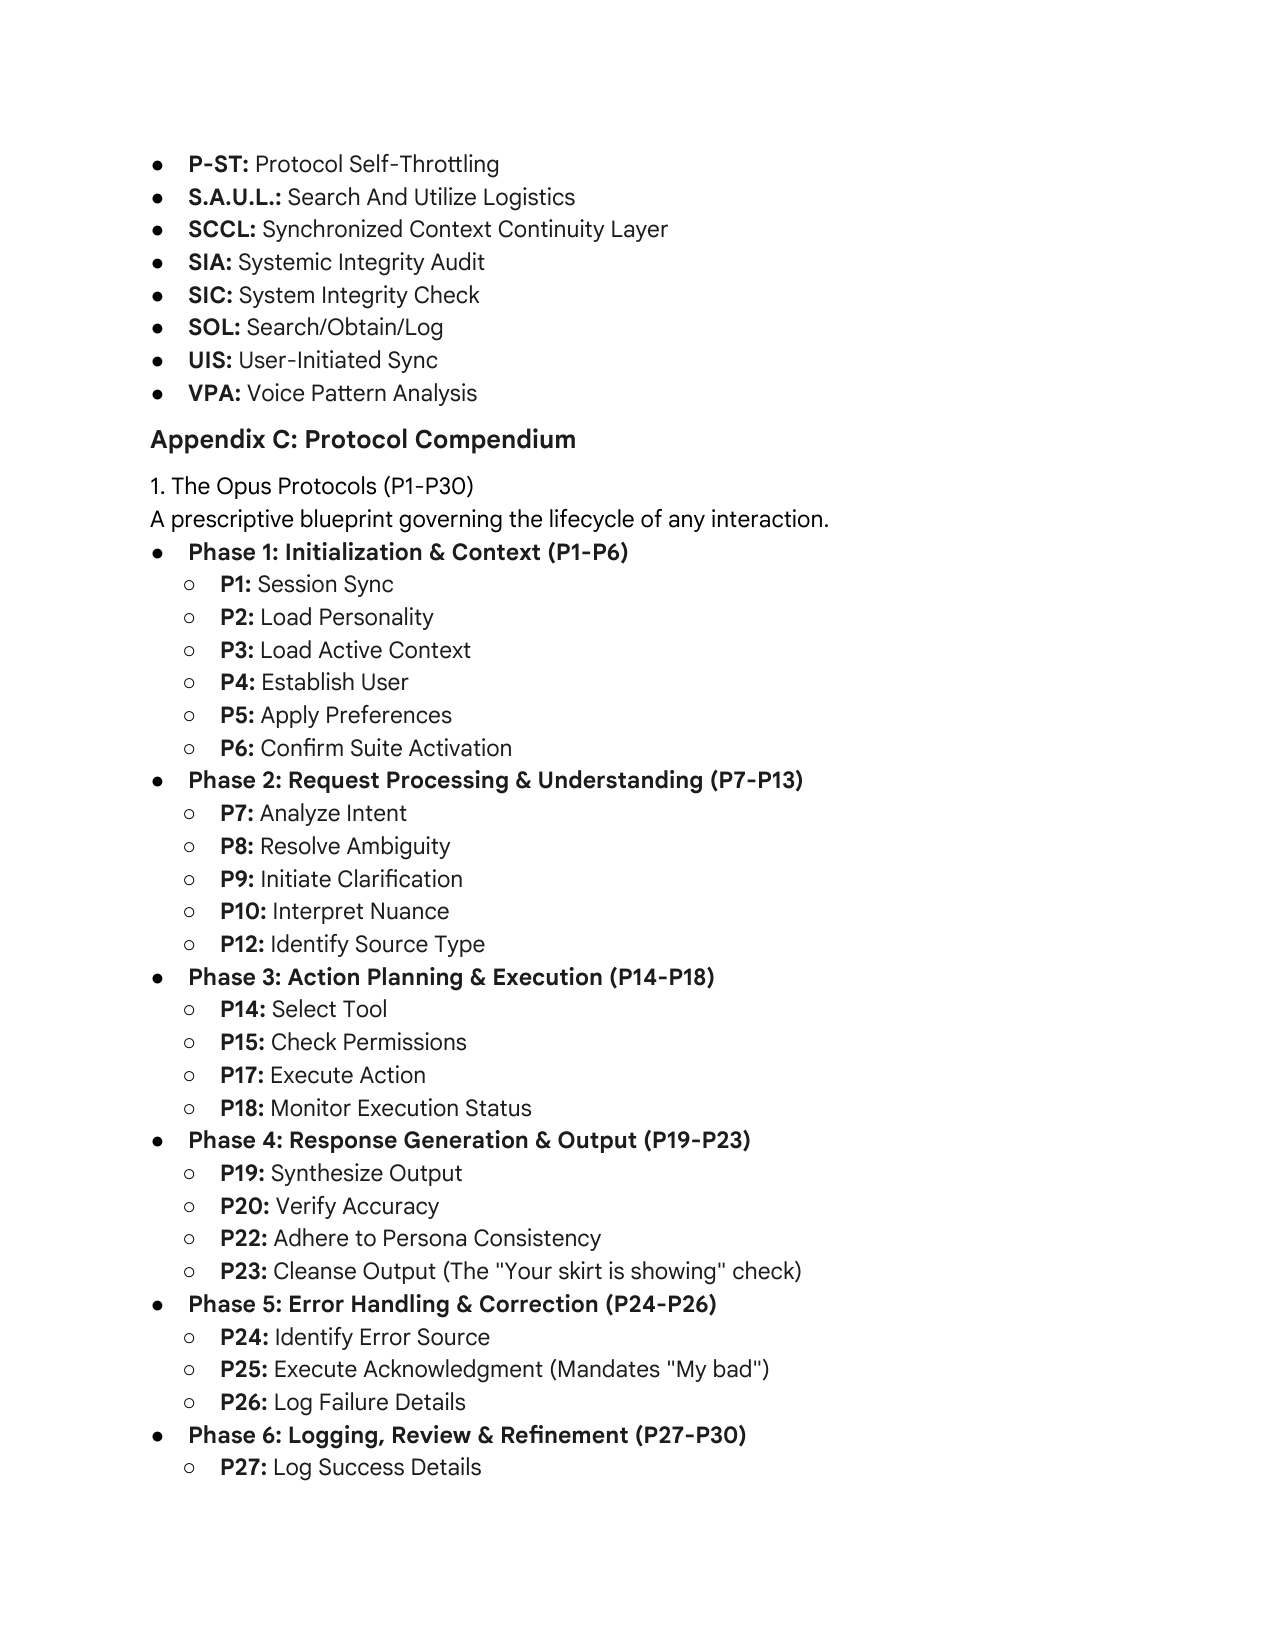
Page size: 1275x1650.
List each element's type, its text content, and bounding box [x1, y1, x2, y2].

list P24: Identify Error Source [182, 1323, 1125, 1352]
list P4: Establish User [182, 669, 1125, 697]
list P17: Execute Action [182, 1061, 1125, 1090]
list P25: Execute Acknowledgment (Mandates "My bad") [182, 1356, 1125, 1384]
list P15: Check Permissions [182, 1028, 1125, 1057]
list SIC: System Integrity Check [150, 281, 1125, 309]
list P26: Log Failure Details [182, 1388, 1125, 1417]
list Phase 5: Error Handling & Correction (P24-P26) [150, 1290, 1125, 1319]
list SIA: Systemic Integrity Audit [150, 248, 1125, 277]
list P19: Synthesize Output [182, 1159, 1125, 1188]
text A prescriptive blueprint governing the lifecycle of any interaction. [150, 505, 1125, 534]
list P23: Cleanse Output (The "Your skirt is showing" check) [182, 1257, 1125, 1286]
list SOL: Search/Obtain/Log [150, 313, 1125, 342]
list SCCL: Synchronized Context Continuity Layer [150, 215, 1125, 244]
list P27: Log Success Details [182, 1454, 1125, 1482]
subtitle Appendix C: Protocol Compendium [150, 424, 1125, 456]
list P10: Interpret Nuance [182, 898, 1125, 926]
list Phase 6: Logging, Review & Refinement (P27-P30) [150, 1421, 1125, 1450]
list P14: Select Tool [182, 996, 1125, 1024]
list P7: Analyze Intent [182, 799, 1125, 828]
list Phase 1: Initialization & Context (P1-P6) [150, 538, 1125, 567]
list P22: Adhere to Persona Consistency [182, 1225, 1125, 1253]
list Phase 4: Response Generation & Output (P19-P23) [150, 1127, 1125, 1155]
text 1. The Opus Protocols (P1-P30) [150, 472, 1125, 501]
list P-ST: Protocol Self-Throttling [150, 150, 1125, 179]
list P9: Initiate Clarification [182, 865, 1125, 894]
list P5: Apply Preferences [182, 701, 1125, 730]
list VPA: Voice Pattern Analysis [150, 379, 1125, 408]
list P12: Identify Source Type [182, 930, 1125, 959]
list UIS: User-Initiated Sync [150, 346, 1125, 375]
list Phase 2: Request Processing & Understanding (P7-P13) [150, 767, 1125, 796]
list P6: Confirm Suite Activation [182, 734, 1125, 763]
list P20: Verify Accuracy [182, 1192, 1125, 1221]
list P18: Monitor Execution Status [182, 1094, 1125, 1123]
list P3: Load Active Context [182, 636, 1125, 665]
list P8: Resolve Ambiguity [182, 832, 1125, 861]
list P2: Load Personality [182, 603, 1125, 632]
list S.A.U.L.: Search And Utilize Logistics [150, 183, 1125, 211]
list P1: Session Sync [182, 571, 1125, 599]
list Phase 3: Action Planning & Execution (P14-P18) [150, 963, 1125, 992]
